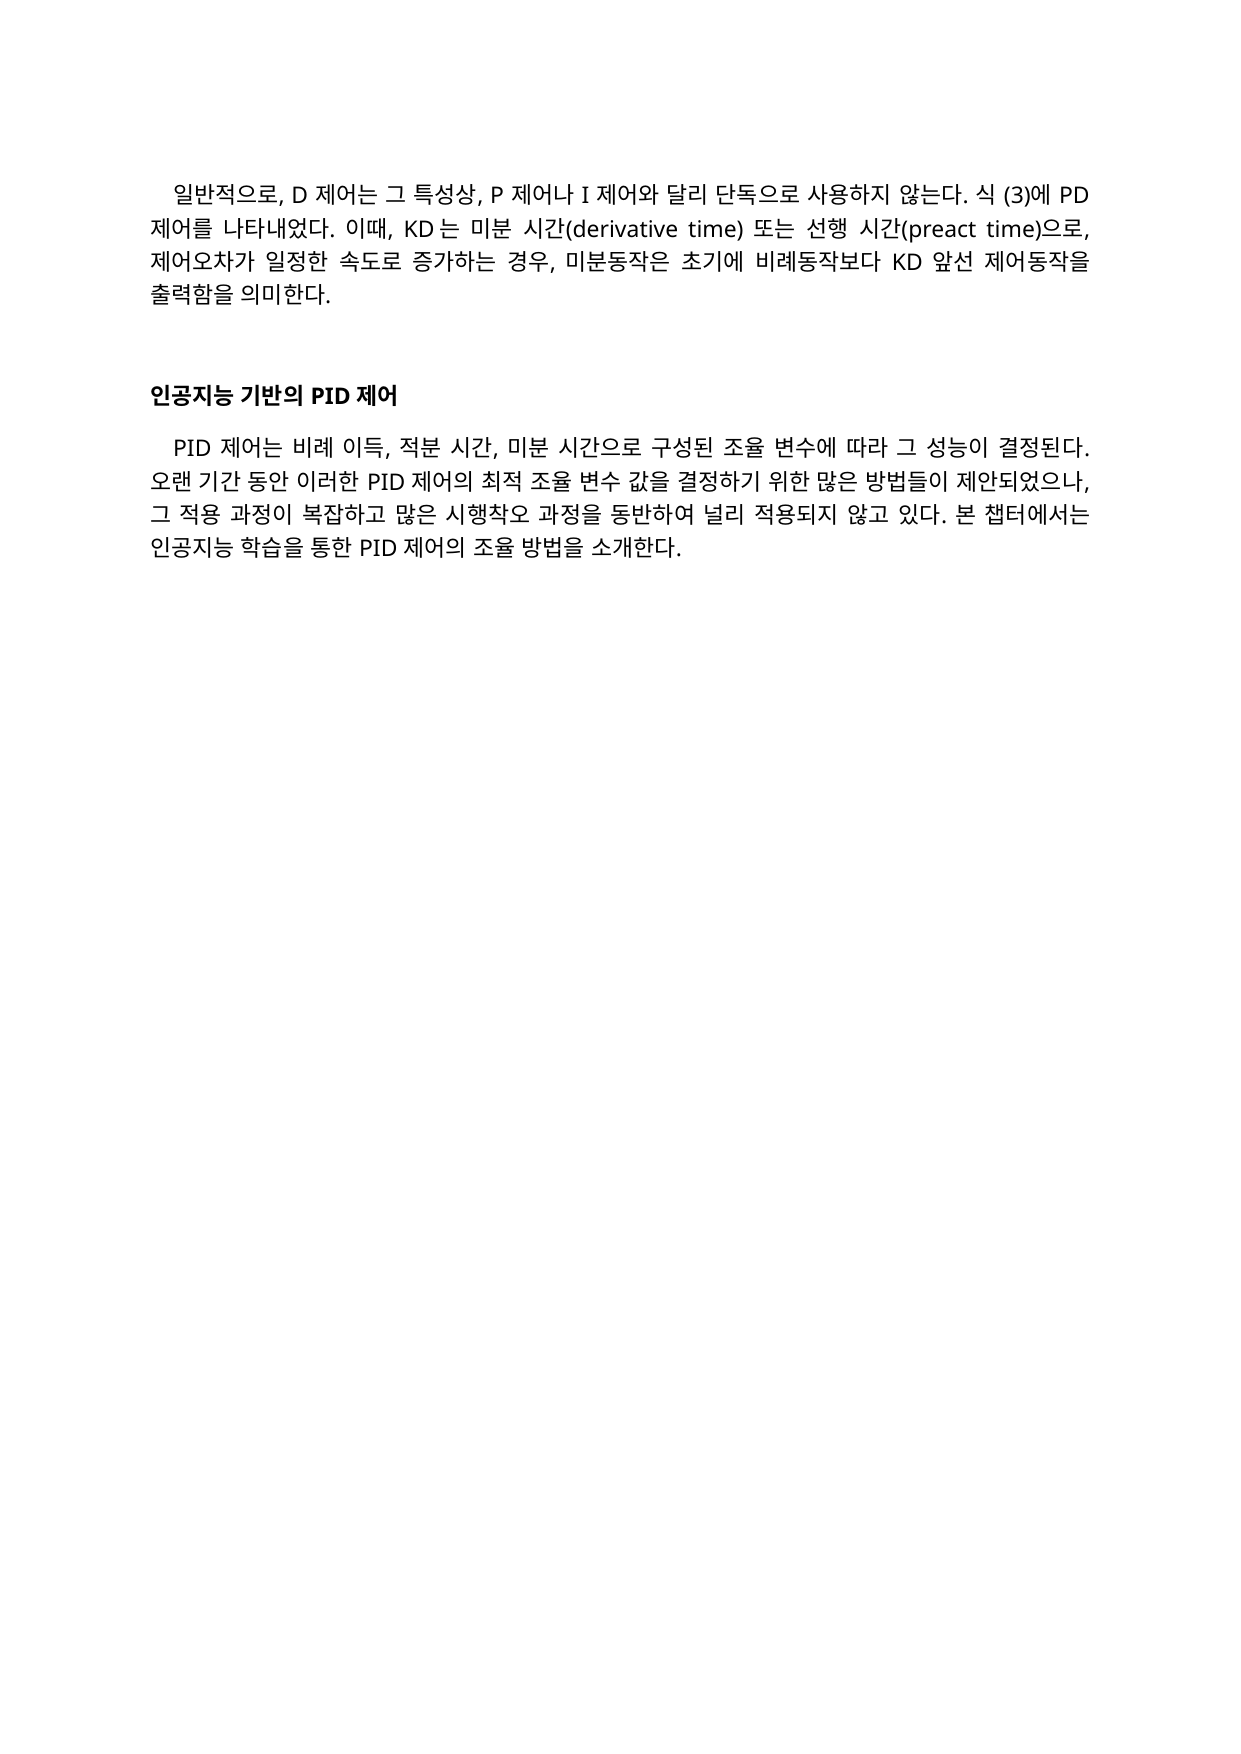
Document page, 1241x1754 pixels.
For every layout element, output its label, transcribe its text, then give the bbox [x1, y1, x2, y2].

subtitle 인공지능 기반의 PID 제어 [150, 378, 1090, 411]
text PID 제어는 비례 이득, 적분 시간, 미분 시간으로 구성된 조율 변수에 따라 그 성능이 결정된다. 오랜 기간 동안 이러한 PID 제어의 최적 조율 변수 값을 결정하기 위한 많은 방법들이 제안되었으나, 그 적용 과정이 복잡하고 많은 시행착오 과정을 동반하여 널리 적용되지 않고 있다. 본 챕터에서는 인공지능 학습을 통한 PID 제어의 조율 방법을 소개한다. [150, 430, 1090, 563]
text 일반적으로, D 제어는 그 특성상, P 제어나 I 제어와 달리 단독으로 사용하지 않는다. 식 (3)에 PD 제어를 나타내었다. 이때, KD는 미분 시간(derivative time) 또는 선행 시간(preact time)으로, 제어오차가 일정한 속도로 증가하는 경우, 미분동작은 초기에 비례동작보다 KD 앞선 제어동작을 출력함을 의미한다. [150, 177, 1090, 311]
